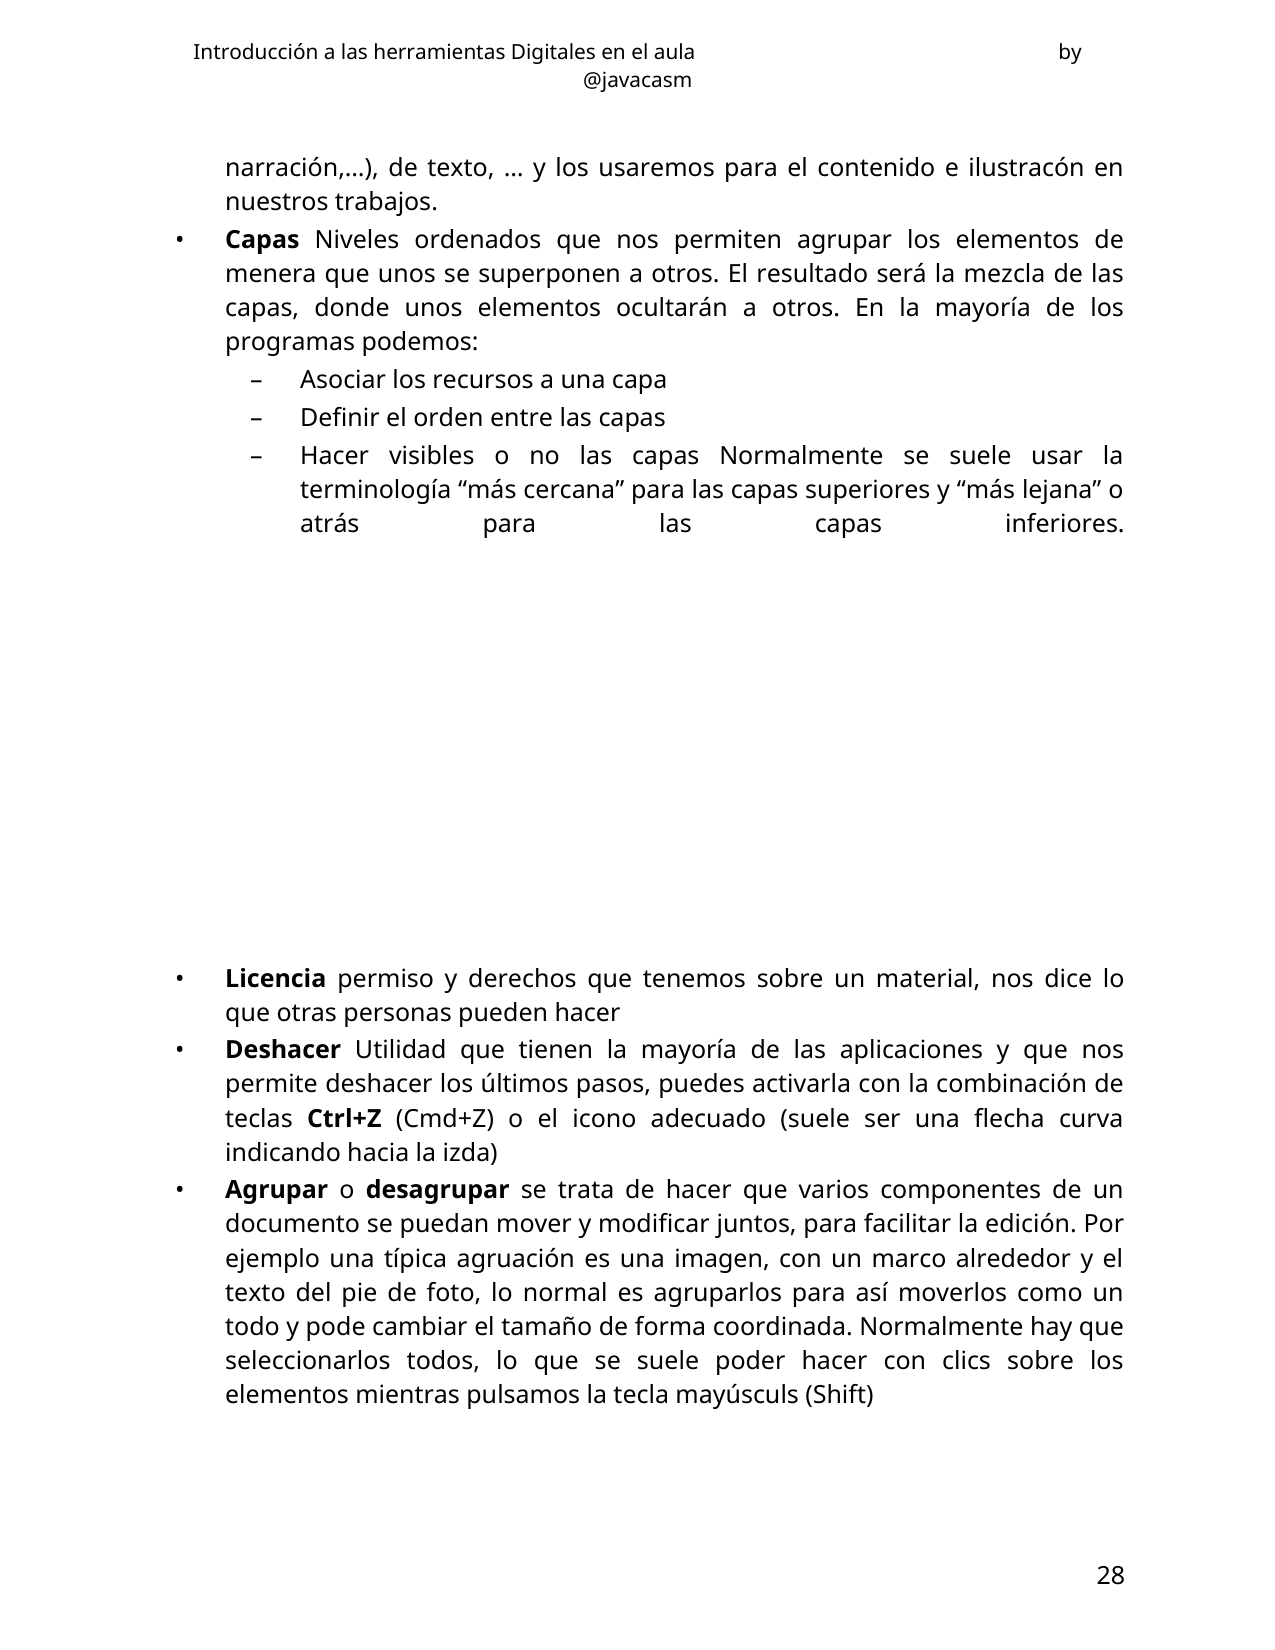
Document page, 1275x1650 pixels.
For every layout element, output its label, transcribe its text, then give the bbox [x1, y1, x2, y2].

list Deshacer Utilidad que tienen la mayoría de las aplicaciones y que nos permite deshacer los últimos pasos, puedes activarla con la combinación de teclas Ctrl+Z (Cmd+Z) o el icono adecuado (suele ser una flecha curva indicando hacia la izda) [175, 1032, 1125, 1168]
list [175, 150, 1125, 218]
list Agrupar o desagrupar se trata de hacer que varios componentes de un documento se puedan mover y modificar juntos, para facilitar la edición. Por ejemplo una típica agruación es una imagen, con un marco alrededor y el texto del pie de foto, lo normal es agruparlos para así moverlos como un todo y pode cambiar el tamaño de forma coordinada. Normalmente hay que seleccionarlos todos, lo que se suele poder hacer con clics sobre los elementos mientras pulsamos la tecla mayúsculs (Shift) [175, 1172, 1125, 1411]
list Hacer visibles o no las capas Normalmente se suele usar la terminología “más cercana” para las capas superiores y “más lejana” o atrás para las capas inferiores. [250, 437, 1125, 956]
list Licencia permiso y derechos que tenemos sobre un material, nos dice lo que otras personas pueden hacer [175, 960, 1125, 1028]
list Asociar los recursos a una capa [250, 362, 1125, 396]
list Capas Niveles ordenados que nos permiten agrupar los elementos de menera que unos se superponen a otros. El resultado será la mezcla de las capas, donde unos elementos ocultarán a otros. En la mayoría de los programas podemos: [175, 222, 1125, 358]
list Definir el orden entre las capas [250, 400, 1125, 434]
